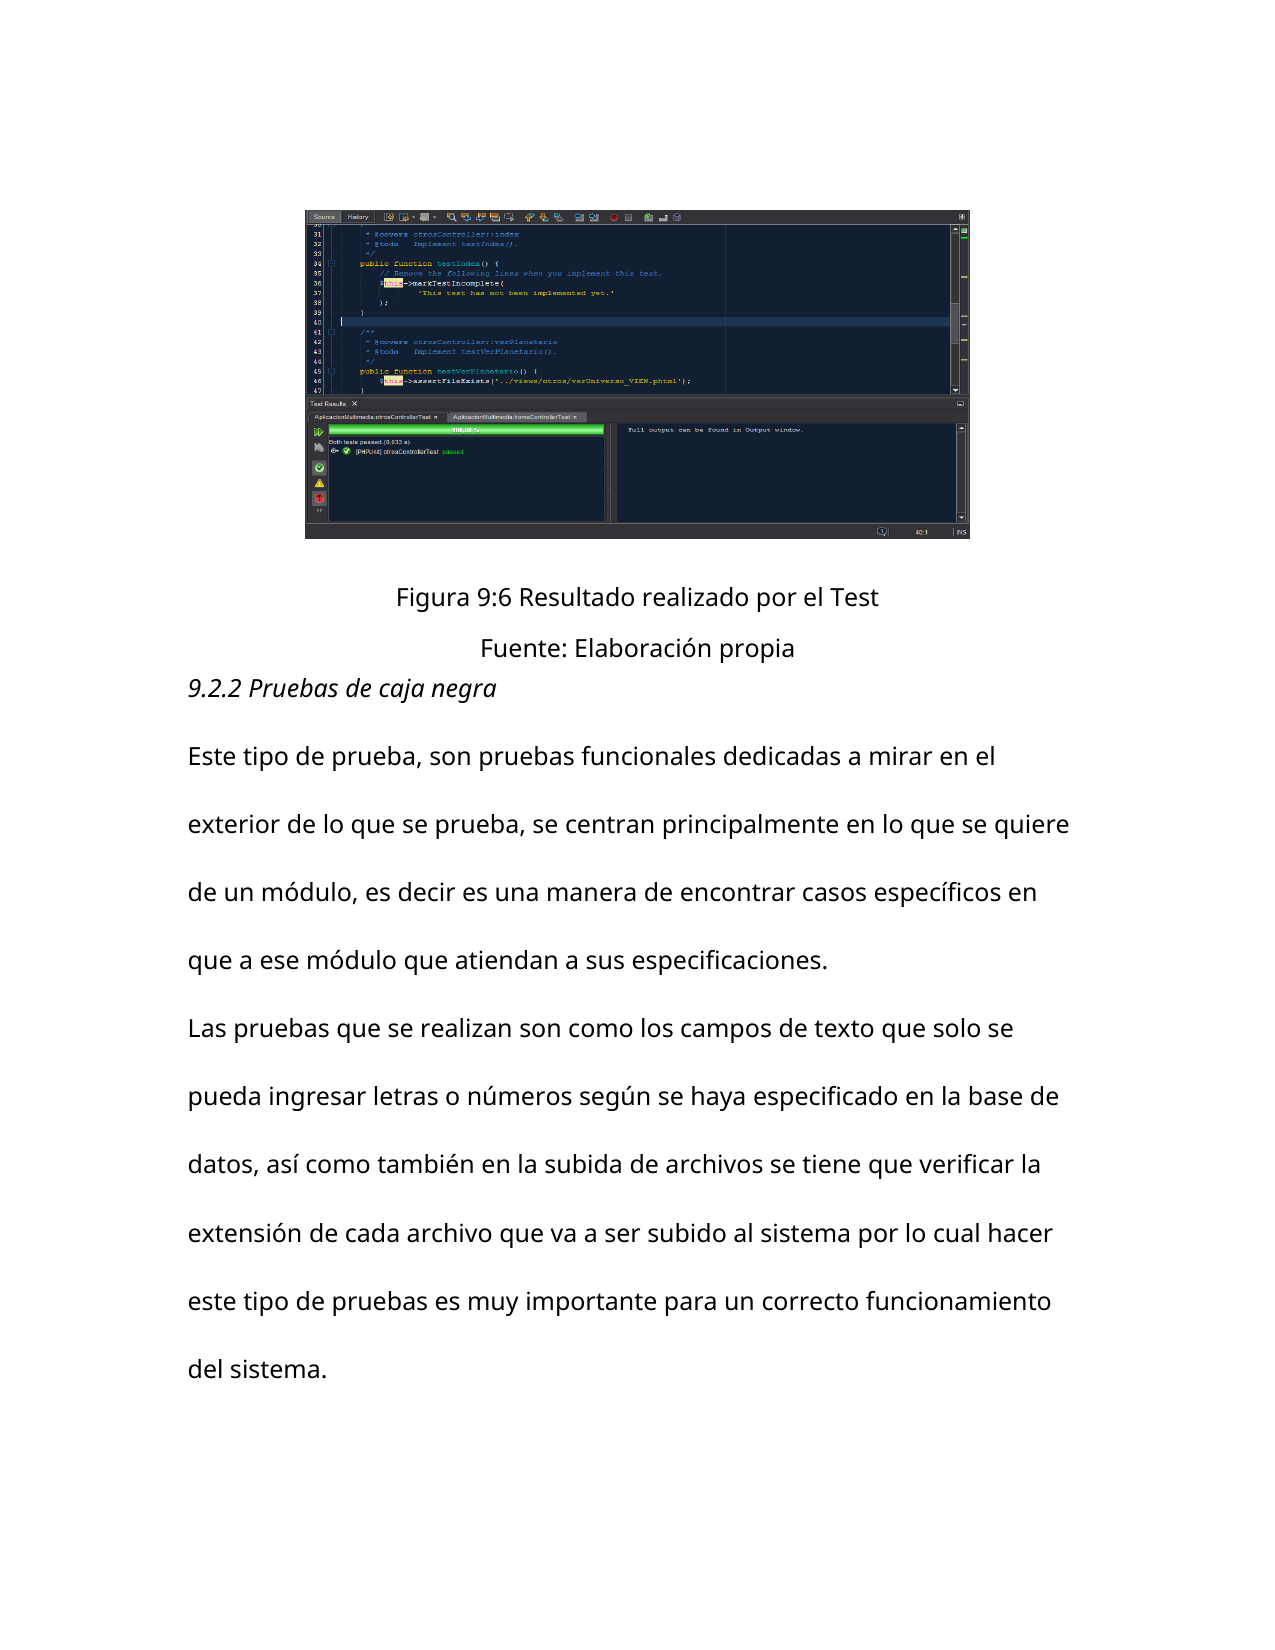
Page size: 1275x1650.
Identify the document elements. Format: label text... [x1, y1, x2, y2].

text Fuente: Elaboración propia [187, 631, 1087, 665]
text Este tipo de prueba, son pruebas funcionales dedicadas a mirar en el exterior de lo que se prueba, se centran principalmente en lo que se quiere de un módulo, es decir es una manera de encontrar casos específicos en que a ese módulo que atiendan a sus especificaciones. [187, 738, 1087, 977]
text Las pruebas que se realizan son como los campos de texto que solo se pueda ingresar letras o números según se haya especificado en la base de datos, así como también en la subida de archivos se tiene que verificar la extensión de cada archivo que va a ser subido al sistema por lo cual hacer este tipo de pruebas es muy importante para un correcto funcionamiento del sistema. [187, 1011, 1087, 1386]
subtitle 9.2.2 Pruebas de caja negra [187, 670, 1087, 704]
